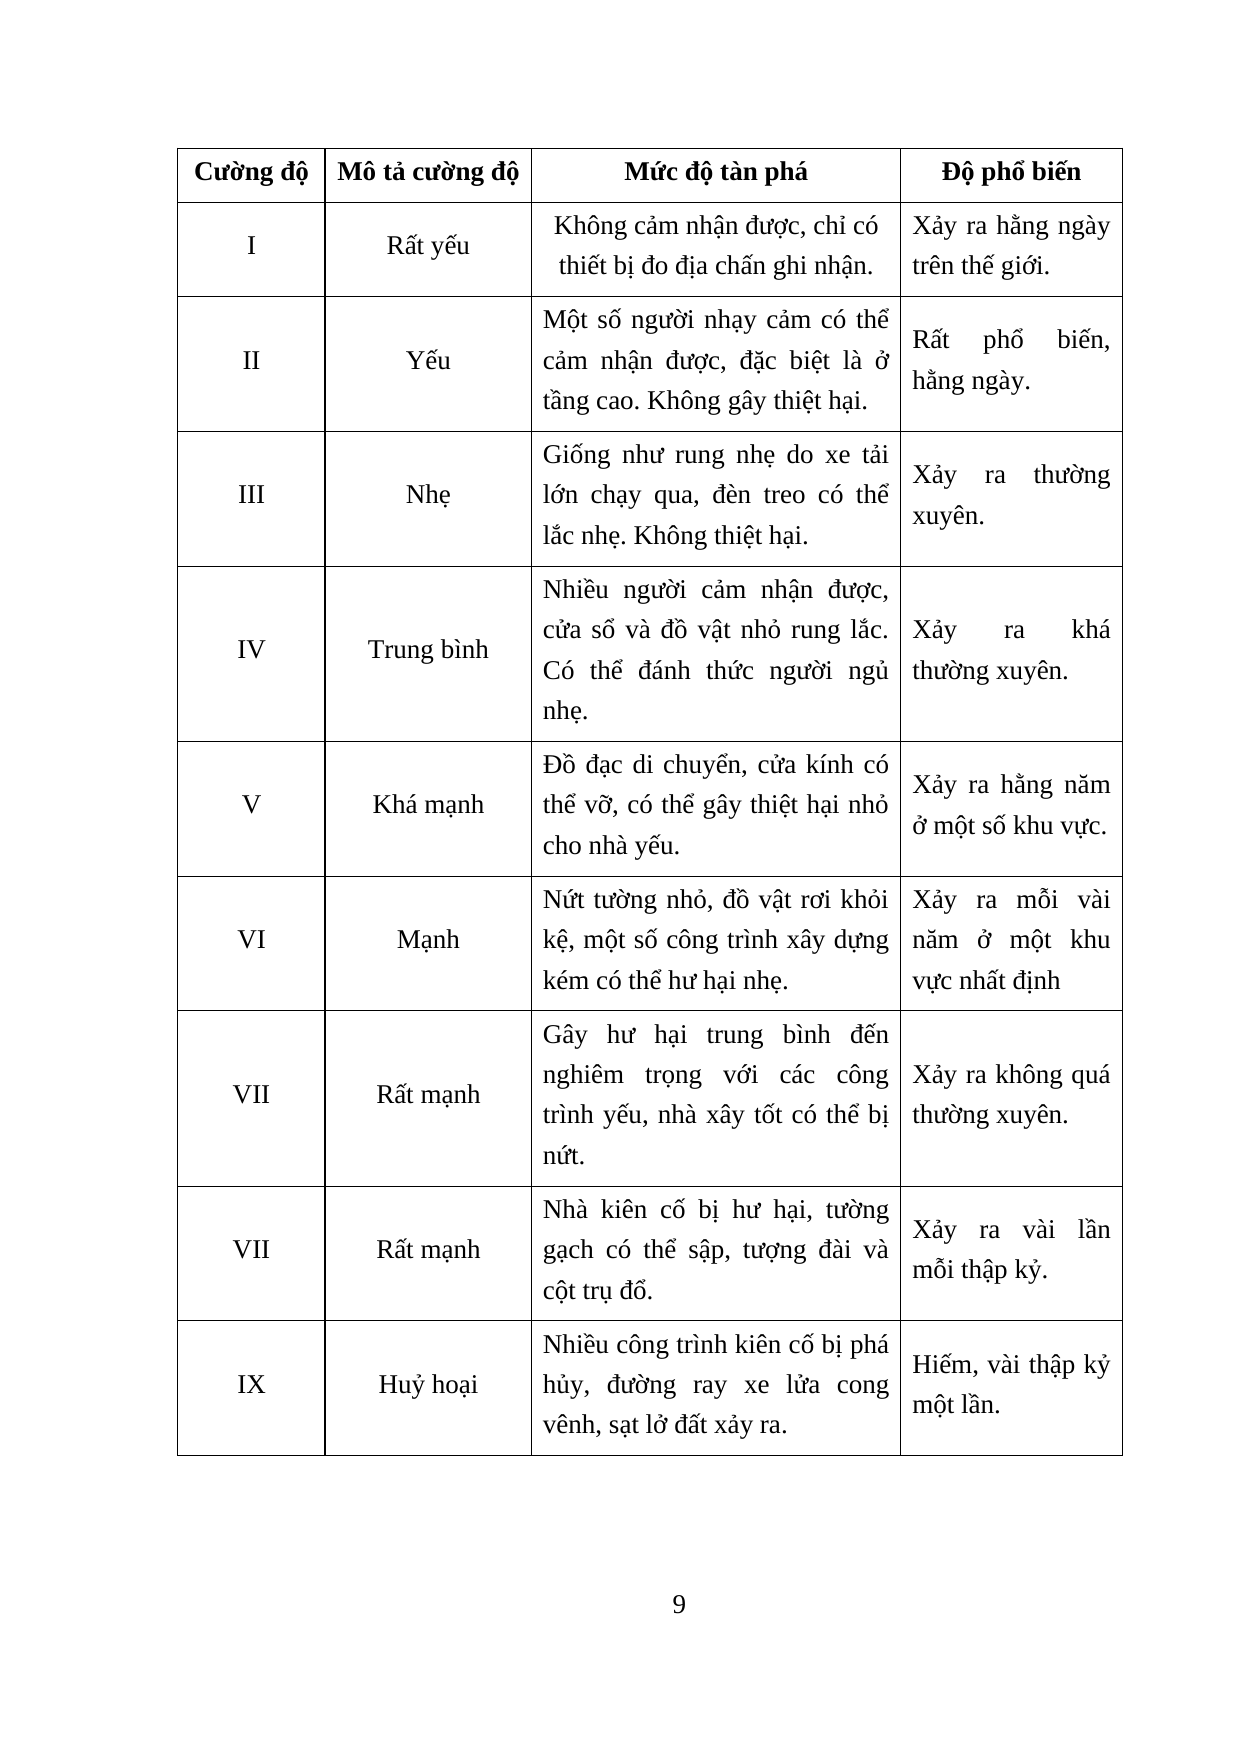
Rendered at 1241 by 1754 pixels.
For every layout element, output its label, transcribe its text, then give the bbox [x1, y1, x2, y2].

table_cell Nhà kiên cố bị hư hại, tường gạch có thể sập, tượng đài và cột trụ đổ. [532, 1187, 900, 1320]
table_cell Không cảm nhận được, chỉ có thiết bị đo địa chấn ghi nhận. [532, 203, 900, 296]
table_cell Mạnh [326, 877, 531, 1010]
table_header Độ phổ biến [901, 149, 1122, 202]
table_cell Gây hư hại trung bình đến nghiêm trọng với các công trình yếu, nhà xây tốt có thể bị nứt. [532, 1011, 900, 1186]
table_cell Nhiều công trình kiên cố bị phá hủy, đường ray xe lửa cong vênh, sạt lở đất xảy ra. [532, 1321, 900, 1455]
table_cell VII [178, 1187, 324, 1320]
table_cell Xảy ra khá thường xuyên. [901, 567, 1122, 741]
table_cell Xảy ra thường xuyên. [901, 432, 1122, 566]
table_cell Hiếm, vài thập kỷ một lần. [901, 1321, 1122, 1455]
table_cell IX [178, 1321, 324, 1455]
table_cell Rất mạnh [326, 1011, 531, 1186]
table_cell V [178, 742, 324, 876]
table_cell Nứt tường nhỏ, đồ vật rơi khỏi kệ, một số công trình xây dựng kém có thể hư hại nhẹ. [532, 877, 900, 1010]
table_cell Xảy ra mỗi vài năm ở một khu vực nhất định [901, 877, 1122, 1010]
table_cell Rất mạnh [326, 1187, 531, 1320]
table_cell Nhiều người cảm nhận được, cửa sổ và đồ vật nhỏ rung lắc. Có thể đánh thức người ngủ nhẹ. [532, 567, 900, 741]
table_header Mô tả cường độ [326, 149, 531, 202]
table_cell Xảy ra hằng năm ở một số khu vực. [901, 742, 1122, 876]
table_cell Xảy ra vài lần mỗi thập kỷ. [901, 1187, 1122, 1320]
table_cell VII [178, 1011, 324, 1186]
table_cell Xảy ra không quá thường xuyên. [901, 1011, 1122, 1186]
table_cell Yếu [326, 297, 531, 431]
table_cell Rất yếu [326, 203, 531, 296]
table_cell Huỷ hoại [326, 1321, 531, 1455]
table_cell Khá mạnh [326, 742, 531, 876]
table_cell Xảy ra hằng ngày trên thế giới. [901, 203, 1122, 296]
table_cell VI [178, 877, 324, 1010]
table_cell Trung bình [326, 567, 531, 741]
table_cell I [178, 203, 324, 296]
table_header Mức độ tàn phá [532, 149, 900, 202]
table_cell Giống như rung nhẹ do xe tải lớn chạy qua, đèn treo có thể lắc nhẹ. Không thiệt hại. [532, 432, 900, 566]
table_cell Rất phổ biến, hằng ngày. [901, 297, 1122, 431]
table_cell Nhẹ [326, 432, 531, 566]
table_header Cường độ [178, 149, 324, 202]
table_cell IV [178, 567, 324, 741]
table_cell Một số người nhạy cảm có thể cảm nhận được, đặc biệt là ở tầng cao. Không gây thiệt hại. [532, 297, 900, 431]
table_cell II [178, 297, 324, 431]
table_cell Đồ đạc di chuyển, cửa kính có thể vỡ, có thể gây thiệt hại nhỏ cho nhà yếu. [532, 742, 900, 876]
table_cell III [178, 432, 324, 566]
